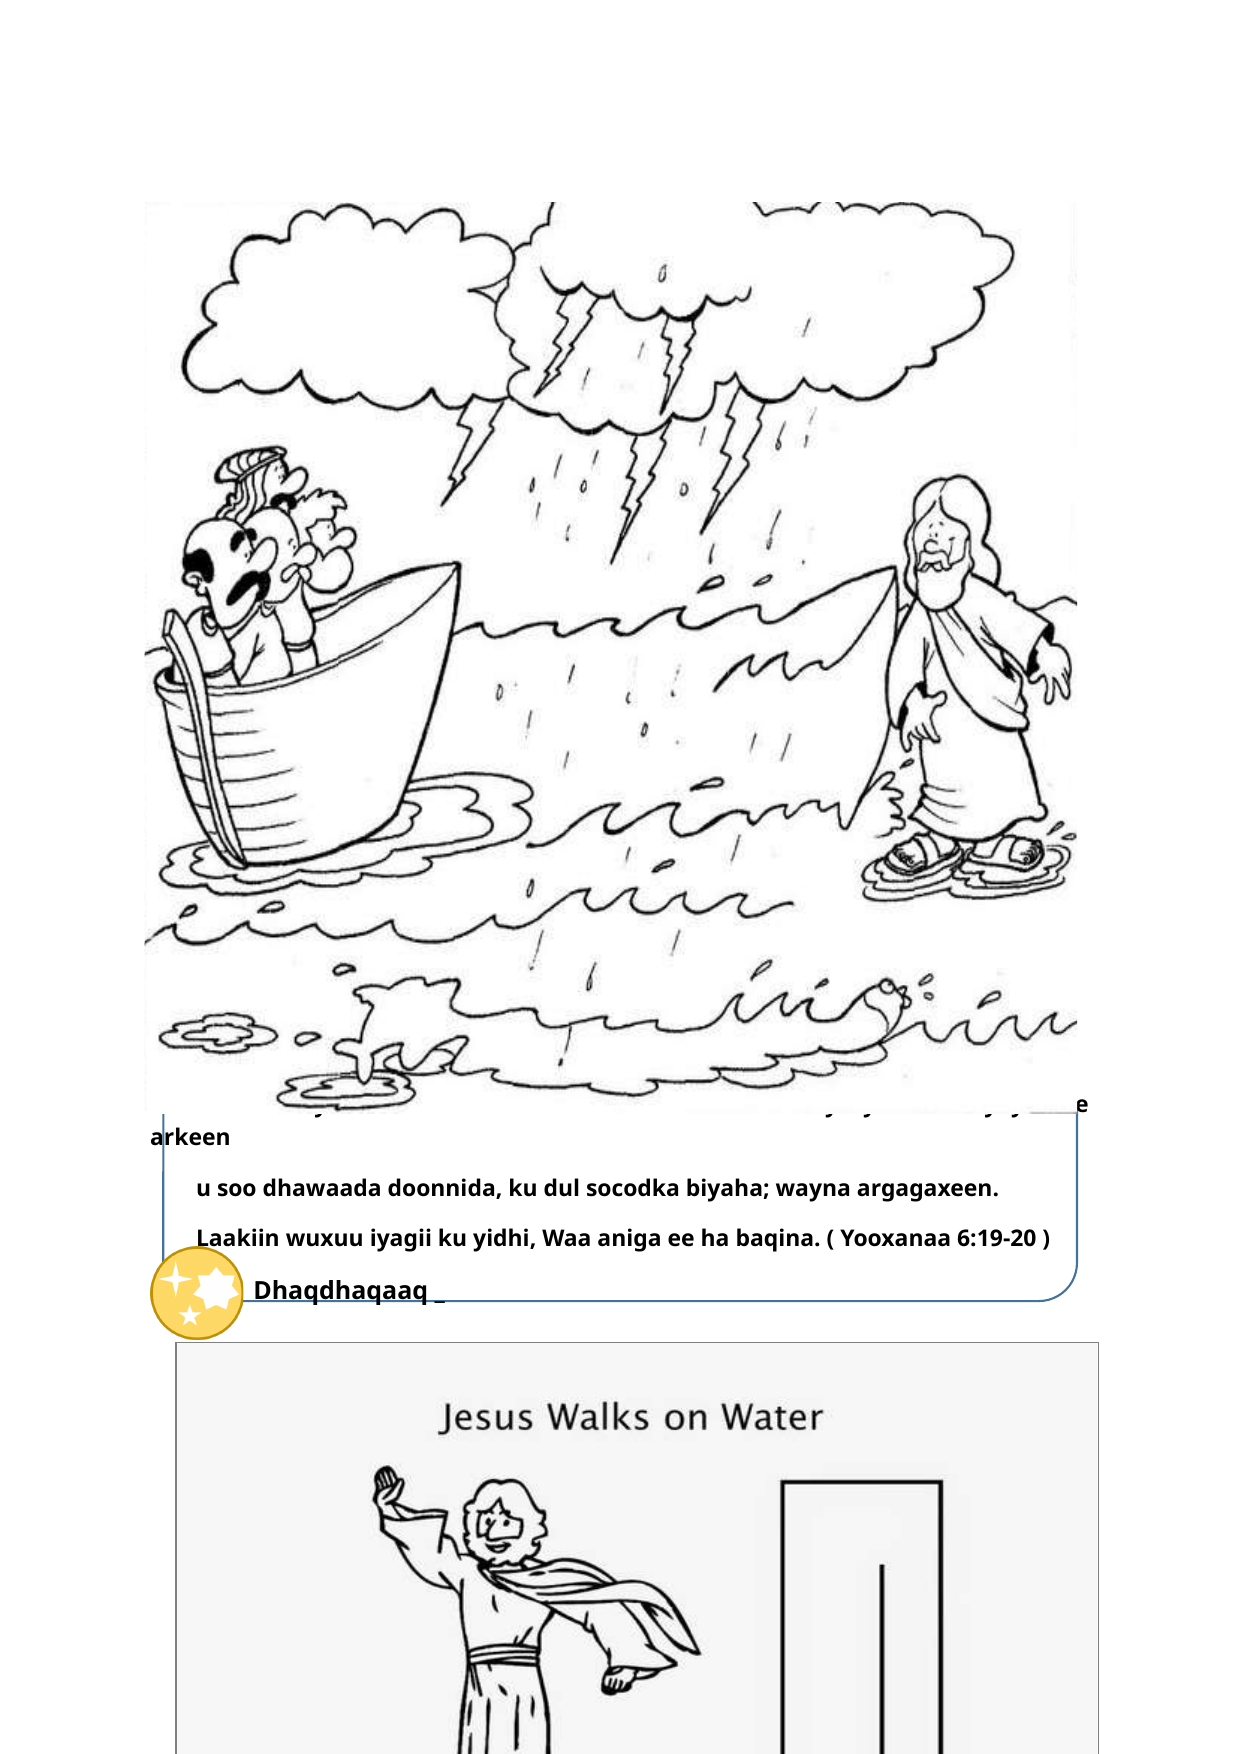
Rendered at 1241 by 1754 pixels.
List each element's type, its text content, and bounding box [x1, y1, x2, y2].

text Dhaqdhaqaaq _ [244, 1273, 1090, 1307]
text Oo markay seeb ku wadeen saddex ama saddex mayl iyo badh ayay Ciise arkeen [150, 1088, 1090, 1153]
picture [150, 1246, 244, 1340]
text u soo dhawaada doonnida, ku dul socodka biyaha; wayna argagaxeen. [150, 1172, 1090, 1203]
picture [144, 202, 1078, 1114]
text Laakiin wuxuu iyagii ku yidhi, Waa aniga ee ha baqina. ( Yooxanaa 6:19-20 ) [150, 1222, 1090, 1253]
picture [177, 1343, 1098, 1754]
